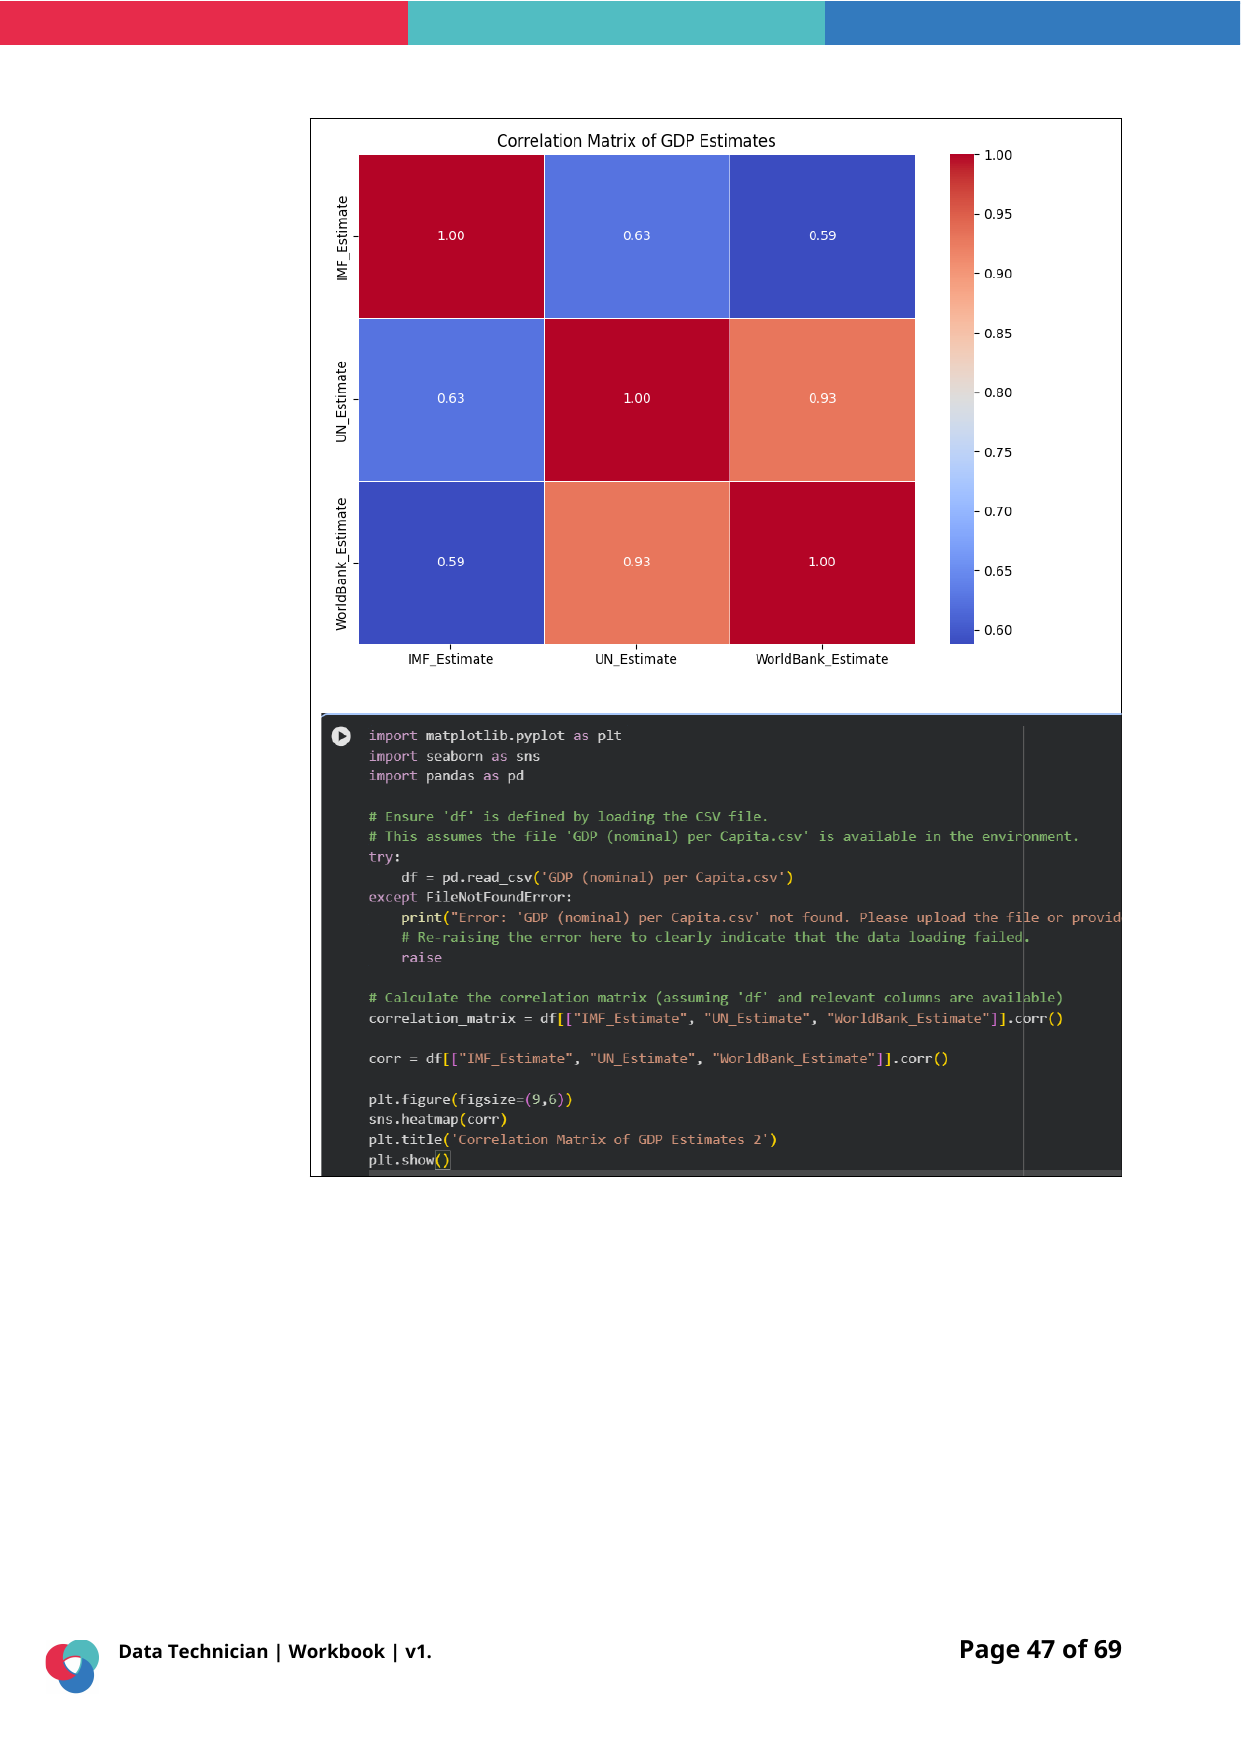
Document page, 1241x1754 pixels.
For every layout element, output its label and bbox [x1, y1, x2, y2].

picture [321, 713, 1122, 1176]
picture [321, 119, 1068, 680]
table_cell [311, 119, 1121, 1176]
picture [45, 1640, 100, 1694]
